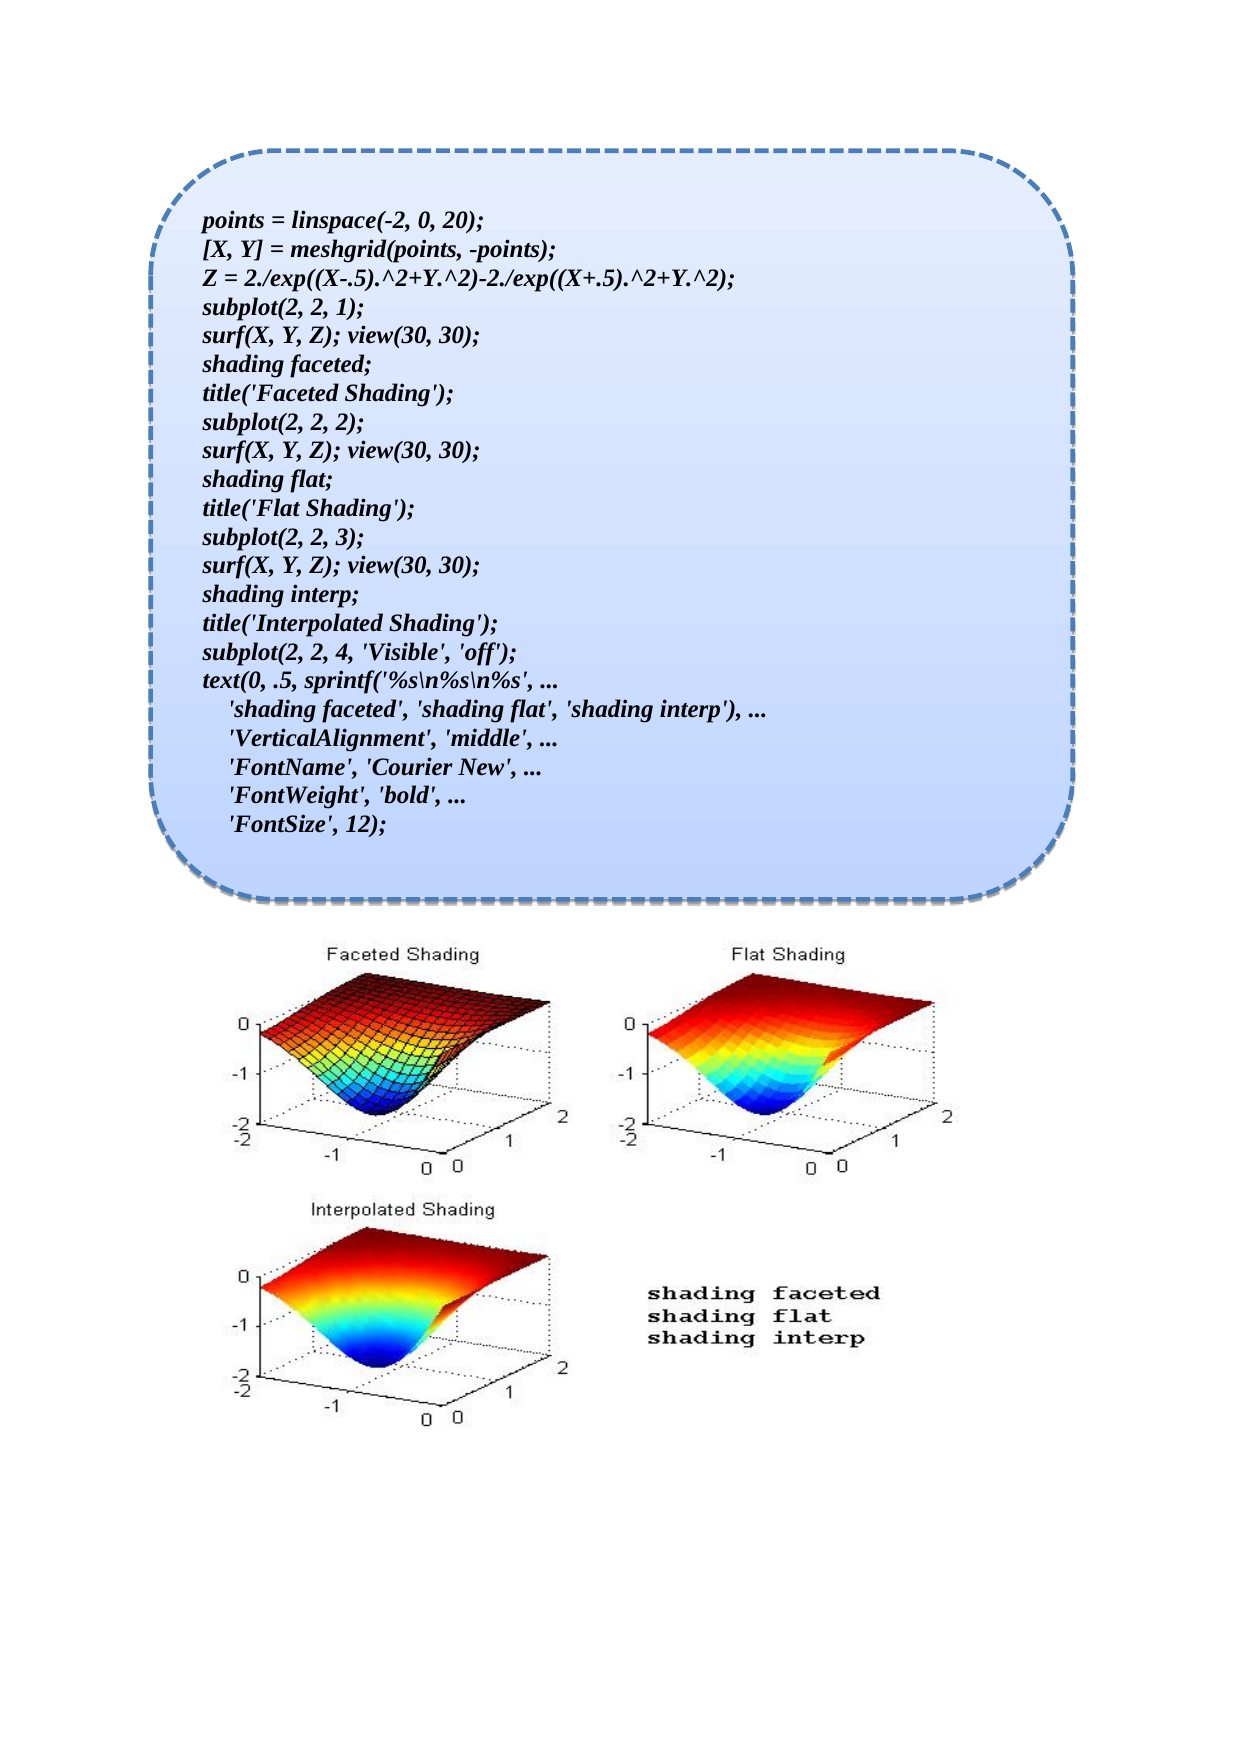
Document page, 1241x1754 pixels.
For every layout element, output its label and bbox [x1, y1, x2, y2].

picture [147, 930, 1024, 1463]
